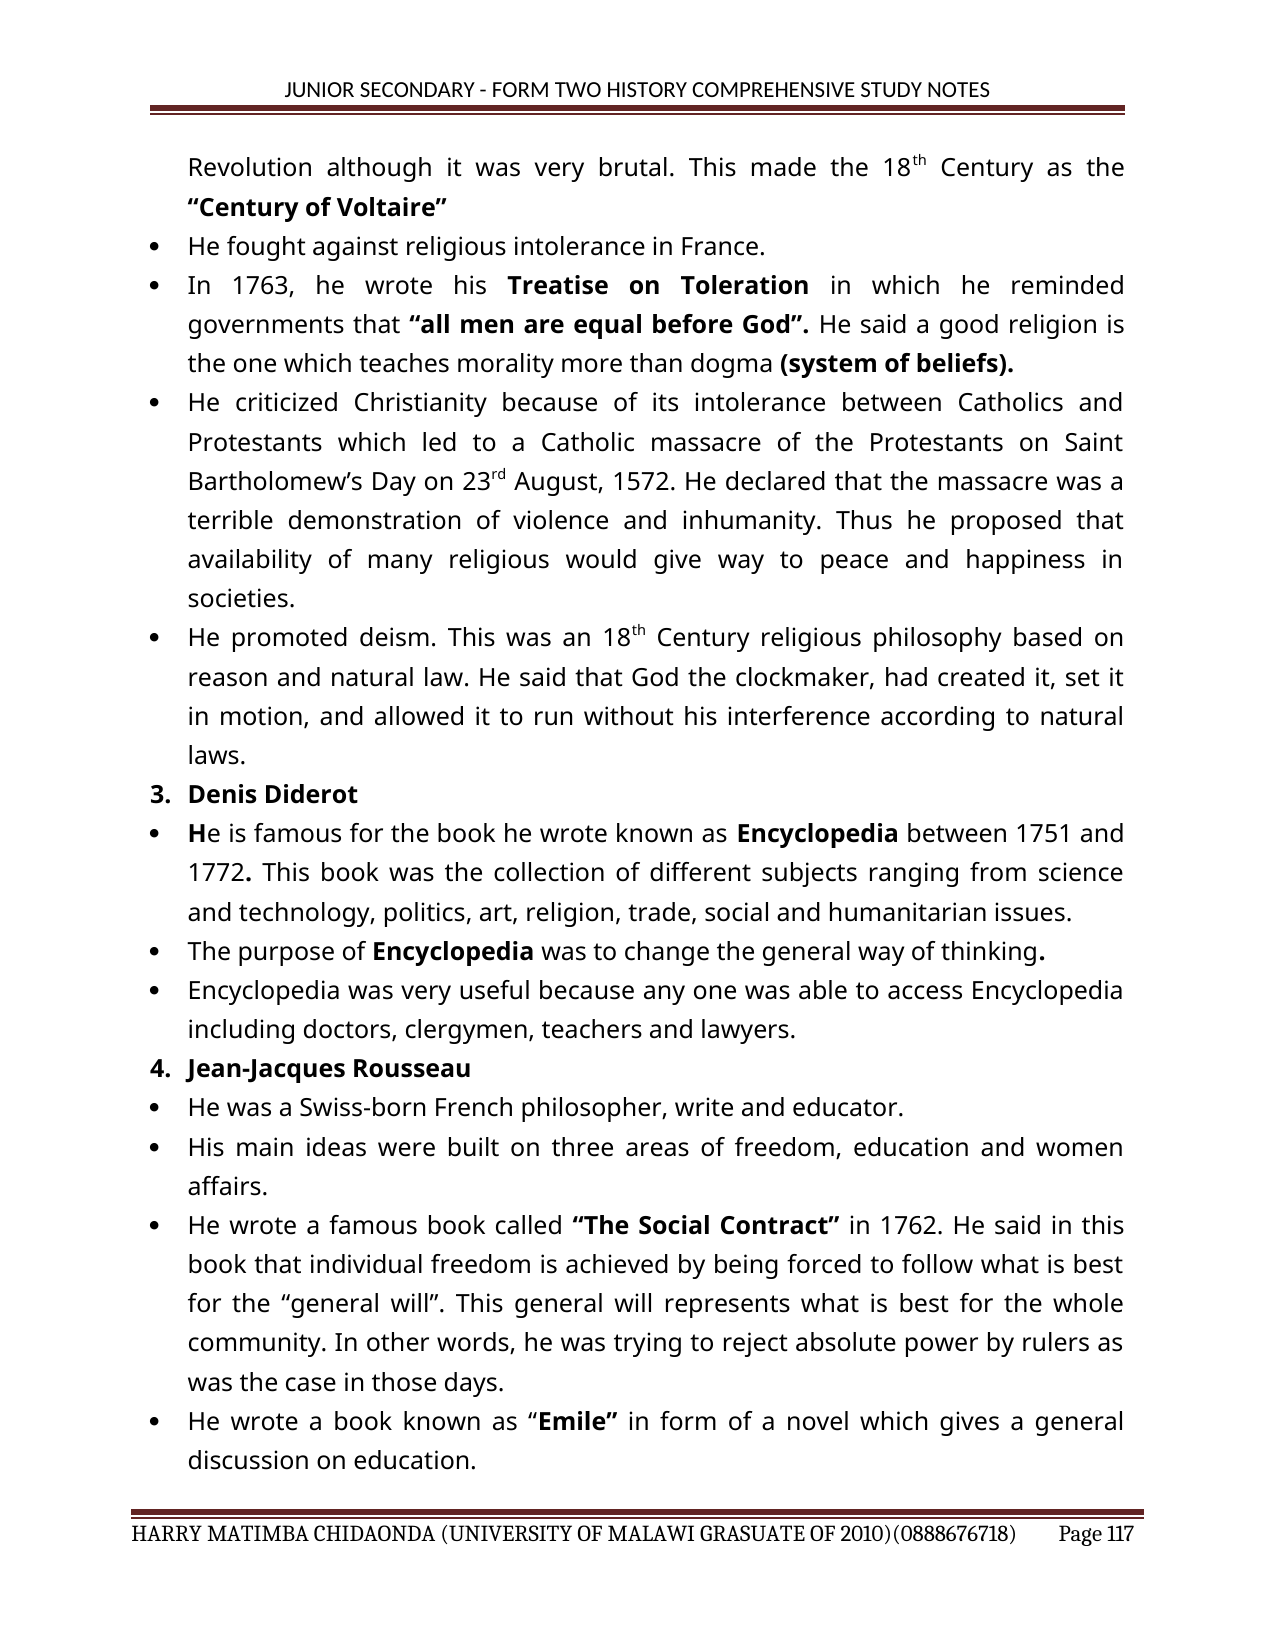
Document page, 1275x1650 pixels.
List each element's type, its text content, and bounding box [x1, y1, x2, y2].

list He is famous for the book he wrote known as Encyclopedia between 1751 and 1772. This book was the collection of different subjects ranging from science and technology, politics, art, religion, trade, social and humanitarian issues. [150, 816, 1125, 928]
list He criticized Christianity because of its intolerance between Catholics and Protestants which led to a Catholic massacre of the Protestants on Saint Bartholomew’s Day on 23rd August, 1572. He declared that the massacre was a terrible demonstration of violence and inhumanity. Thus he proposed that availability of many religious would give way to peace and happiness in societies. [150, 385, 1125, 615]
list In 1763, he wrote his Treatise on Toleration in which he reminded governments that “all men are equal before God”. He said a good religion is the one which teaches morality more than dogma (system of beliefs). [150, 267, 1125, 380]
list He promoted deism. This was an 18th Century religious philosophy based on reason and natural law. He said that God the clockmaker, had created it, set it in motion, and allowed it to run without his interference according to natural laws. [150, 620, 1125, 772]
list Jean-Jacques Rousseau [150, 1051, 1125, 1085]
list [150, 150, 1125, 223]
list He was a Swiss-born French philosopher, write and educator. [150, 1090, 1125, 1124]
list He wrote a book known as “Emile” in form of a novel which gives a general discussion on education. [150, 1403, 1125, 1477]
list He wrote a famous book called “The Social Contract” in 1762. He said in this book that individual freedom is achieved by being forced to follow what is best for the “general will”. This general will represents what is best for the whole community. In other words, he was trying to reject absolute power by rulers as was the case in those days. [150, 1207, 1125, 1398]
list Encyclopedia was very useful because any one was able to access Encyclopedia including doctors, clergymen, teachers and lawyers. [150, 972, 1125, 1046]
list Denis Diderot [150, 777, 1125, 811]
list The purpose of Encyclopedia was to change the general way of thinking. [150, 933, 1125, 967]
list He fought against religious intolerance in France. [150, 228, 1125, 262]
list His main ideas were built on three areas of freedom, education and women affairs. [150, 1129, 1125, 1202]
